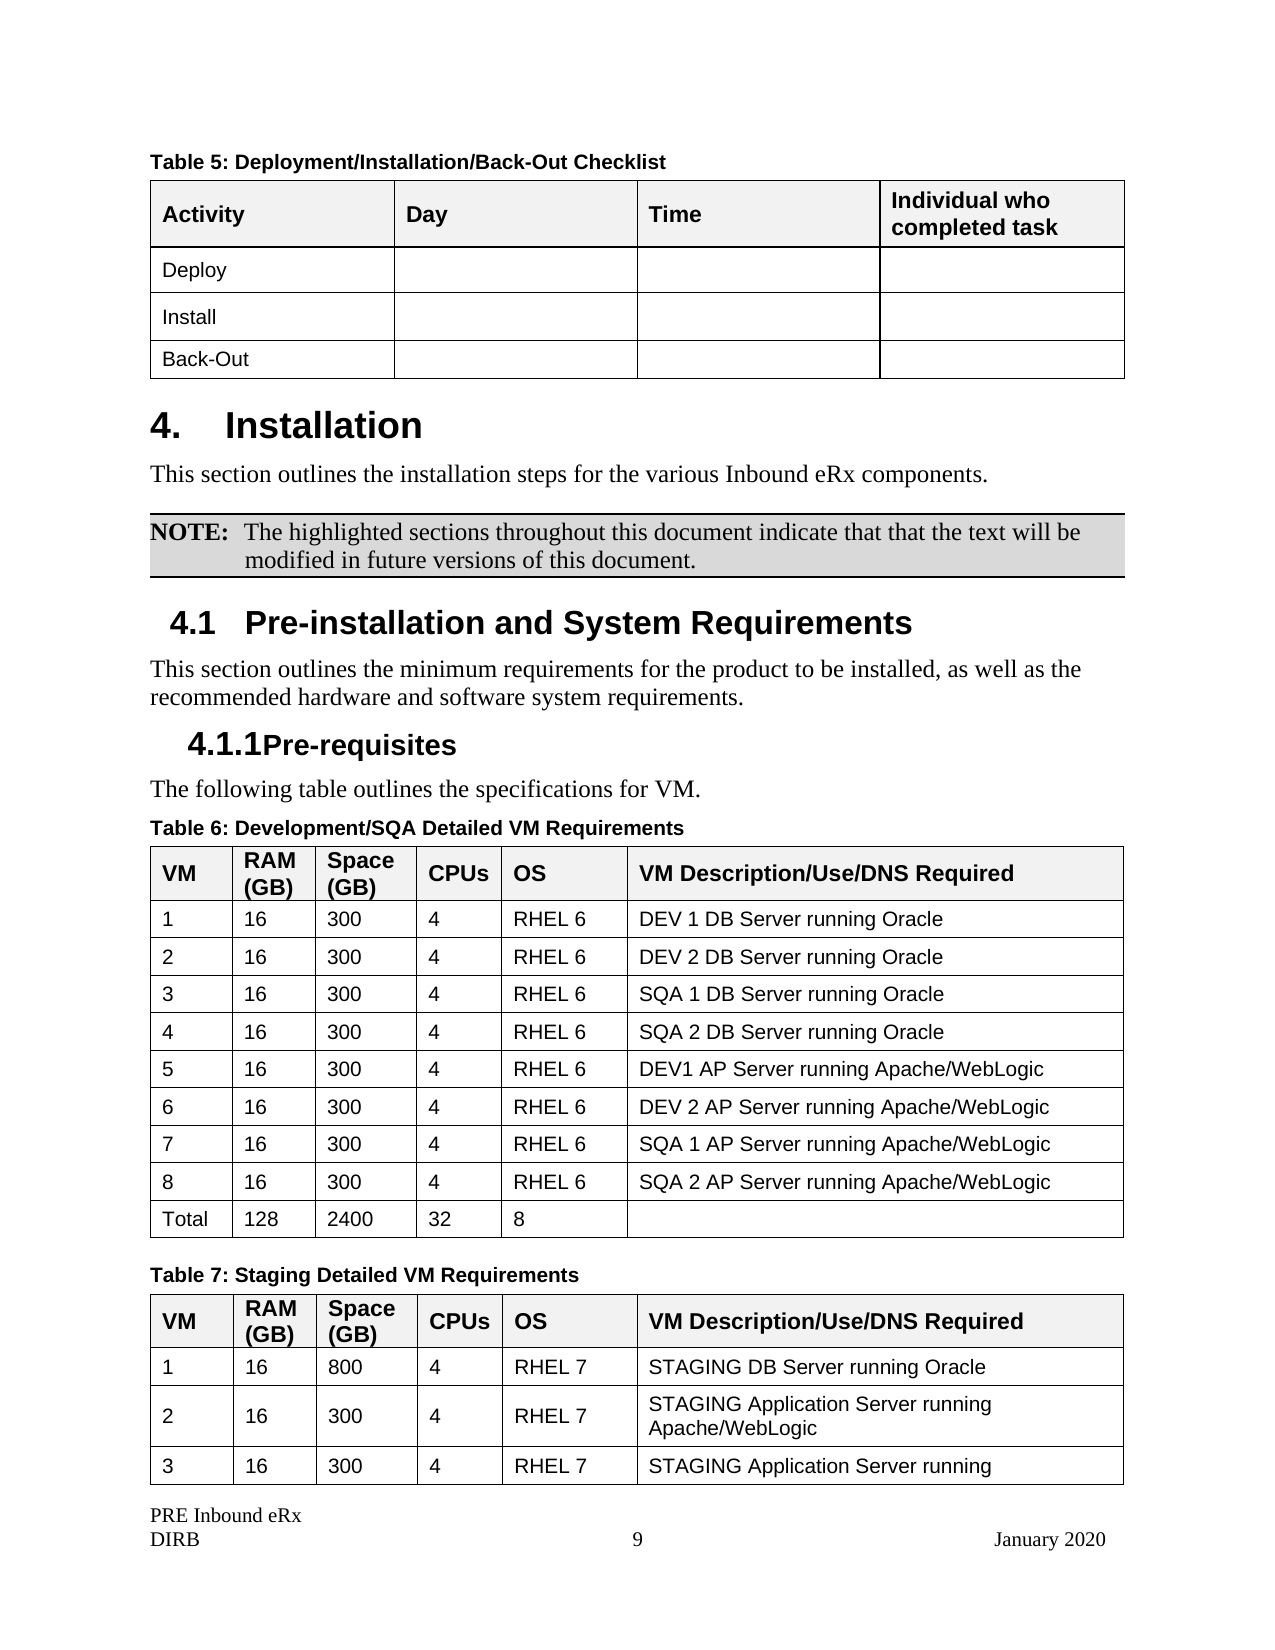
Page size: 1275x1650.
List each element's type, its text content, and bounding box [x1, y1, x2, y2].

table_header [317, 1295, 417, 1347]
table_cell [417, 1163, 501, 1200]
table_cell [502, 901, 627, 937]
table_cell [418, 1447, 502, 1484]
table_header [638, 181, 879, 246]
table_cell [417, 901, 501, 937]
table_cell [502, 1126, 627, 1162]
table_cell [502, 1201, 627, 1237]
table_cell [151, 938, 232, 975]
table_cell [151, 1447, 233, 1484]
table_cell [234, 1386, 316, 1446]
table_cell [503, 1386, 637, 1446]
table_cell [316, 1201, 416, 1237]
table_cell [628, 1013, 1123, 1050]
subtitle Pre-requisites [187, 724, 1125, 762]
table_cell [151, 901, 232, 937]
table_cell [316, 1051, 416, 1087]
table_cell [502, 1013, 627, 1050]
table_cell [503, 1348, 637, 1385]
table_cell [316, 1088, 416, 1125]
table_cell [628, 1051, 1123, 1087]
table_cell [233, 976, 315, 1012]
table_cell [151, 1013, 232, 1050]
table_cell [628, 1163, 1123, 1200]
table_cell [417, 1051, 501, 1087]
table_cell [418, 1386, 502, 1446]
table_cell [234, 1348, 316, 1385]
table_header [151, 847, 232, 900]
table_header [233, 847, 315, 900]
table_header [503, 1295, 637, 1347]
text Table 7: Staging Detailed VM Requirements [150, 1263, 1125, 1287]
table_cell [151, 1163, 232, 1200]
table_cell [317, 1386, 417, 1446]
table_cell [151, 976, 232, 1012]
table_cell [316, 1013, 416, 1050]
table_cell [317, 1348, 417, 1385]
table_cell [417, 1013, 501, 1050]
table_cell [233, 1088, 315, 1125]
text The following table outlines the specifications for VM. [150, 774, 1125, 803]
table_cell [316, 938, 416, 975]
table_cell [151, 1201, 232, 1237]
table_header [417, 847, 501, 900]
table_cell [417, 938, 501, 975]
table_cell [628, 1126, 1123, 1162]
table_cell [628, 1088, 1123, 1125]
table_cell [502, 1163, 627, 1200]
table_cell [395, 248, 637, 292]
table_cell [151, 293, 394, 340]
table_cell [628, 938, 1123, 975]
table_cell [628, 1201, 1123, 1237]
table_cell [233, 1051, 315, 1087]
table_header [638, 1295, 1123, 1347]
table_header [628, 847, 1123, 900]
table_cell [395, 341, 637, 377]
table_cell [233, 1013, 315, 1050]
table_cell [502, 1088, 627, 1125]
subtitle Installation [150, 403, 1125, 447]
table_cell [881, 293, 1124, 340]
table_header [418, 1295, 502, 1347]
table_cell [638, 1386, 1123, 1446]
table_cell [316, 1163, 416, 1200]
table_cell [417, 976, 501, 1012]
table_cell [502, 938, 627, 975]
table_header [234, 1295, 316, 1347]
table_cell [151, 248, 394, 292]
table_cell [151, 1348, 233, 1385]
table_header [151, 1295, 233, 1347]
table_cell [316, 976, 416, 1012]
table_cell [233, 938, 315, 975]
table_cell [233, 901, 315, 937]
text Table 6: Development/SQA Detailed VM Requirements [150, 816, 1125, 840]
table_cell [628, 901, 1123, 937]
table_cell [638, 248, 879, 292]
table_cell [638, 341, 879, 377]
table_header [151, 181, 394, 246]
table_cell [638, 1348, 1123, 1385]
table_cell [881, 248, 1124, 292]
subtitle Pre-installation and System Requirements [169, 603, 1125, 641]
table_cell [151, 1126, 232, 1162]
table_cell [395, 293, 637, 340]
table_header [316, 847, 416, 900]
text The highlighted sections throughout this document indicate that that the text will be modified in future versions of this document. [150, 515, 1125, 576]
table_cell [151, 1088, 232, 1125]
text This section outlines the minimum requirements for the product to be installed, as well as the recommended hardware and software system requirements. [150, 654, 1125, 711]
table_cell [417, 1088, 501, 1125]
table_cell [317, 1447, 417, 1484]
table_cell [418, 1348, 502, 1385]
text Table 5: Deployment/Installation/Back-Out Checklist [150, 150, 1125, 174]
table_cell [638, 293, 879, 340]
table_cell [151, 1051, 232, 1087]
text This section outlines the installation steps for the various Inbound eRx components. [150, 459, 1125, 488]
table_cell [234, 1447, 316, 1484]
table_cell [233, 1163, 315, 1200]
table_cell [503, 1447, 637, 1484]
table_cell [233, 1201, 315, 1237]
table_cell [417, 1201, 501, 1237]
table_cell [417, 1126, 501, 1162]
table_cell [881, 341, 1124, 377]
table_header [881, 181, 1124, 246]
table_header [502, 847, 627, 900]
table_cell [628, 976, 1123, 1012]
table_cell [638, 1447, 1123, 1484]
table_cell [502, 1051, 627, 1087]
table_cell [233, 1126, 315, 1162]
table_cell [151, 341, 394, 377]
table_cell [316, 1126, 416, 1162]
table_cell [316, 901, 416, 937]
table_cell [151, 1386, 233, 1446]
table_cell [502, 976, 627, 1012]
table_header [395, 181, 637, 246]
